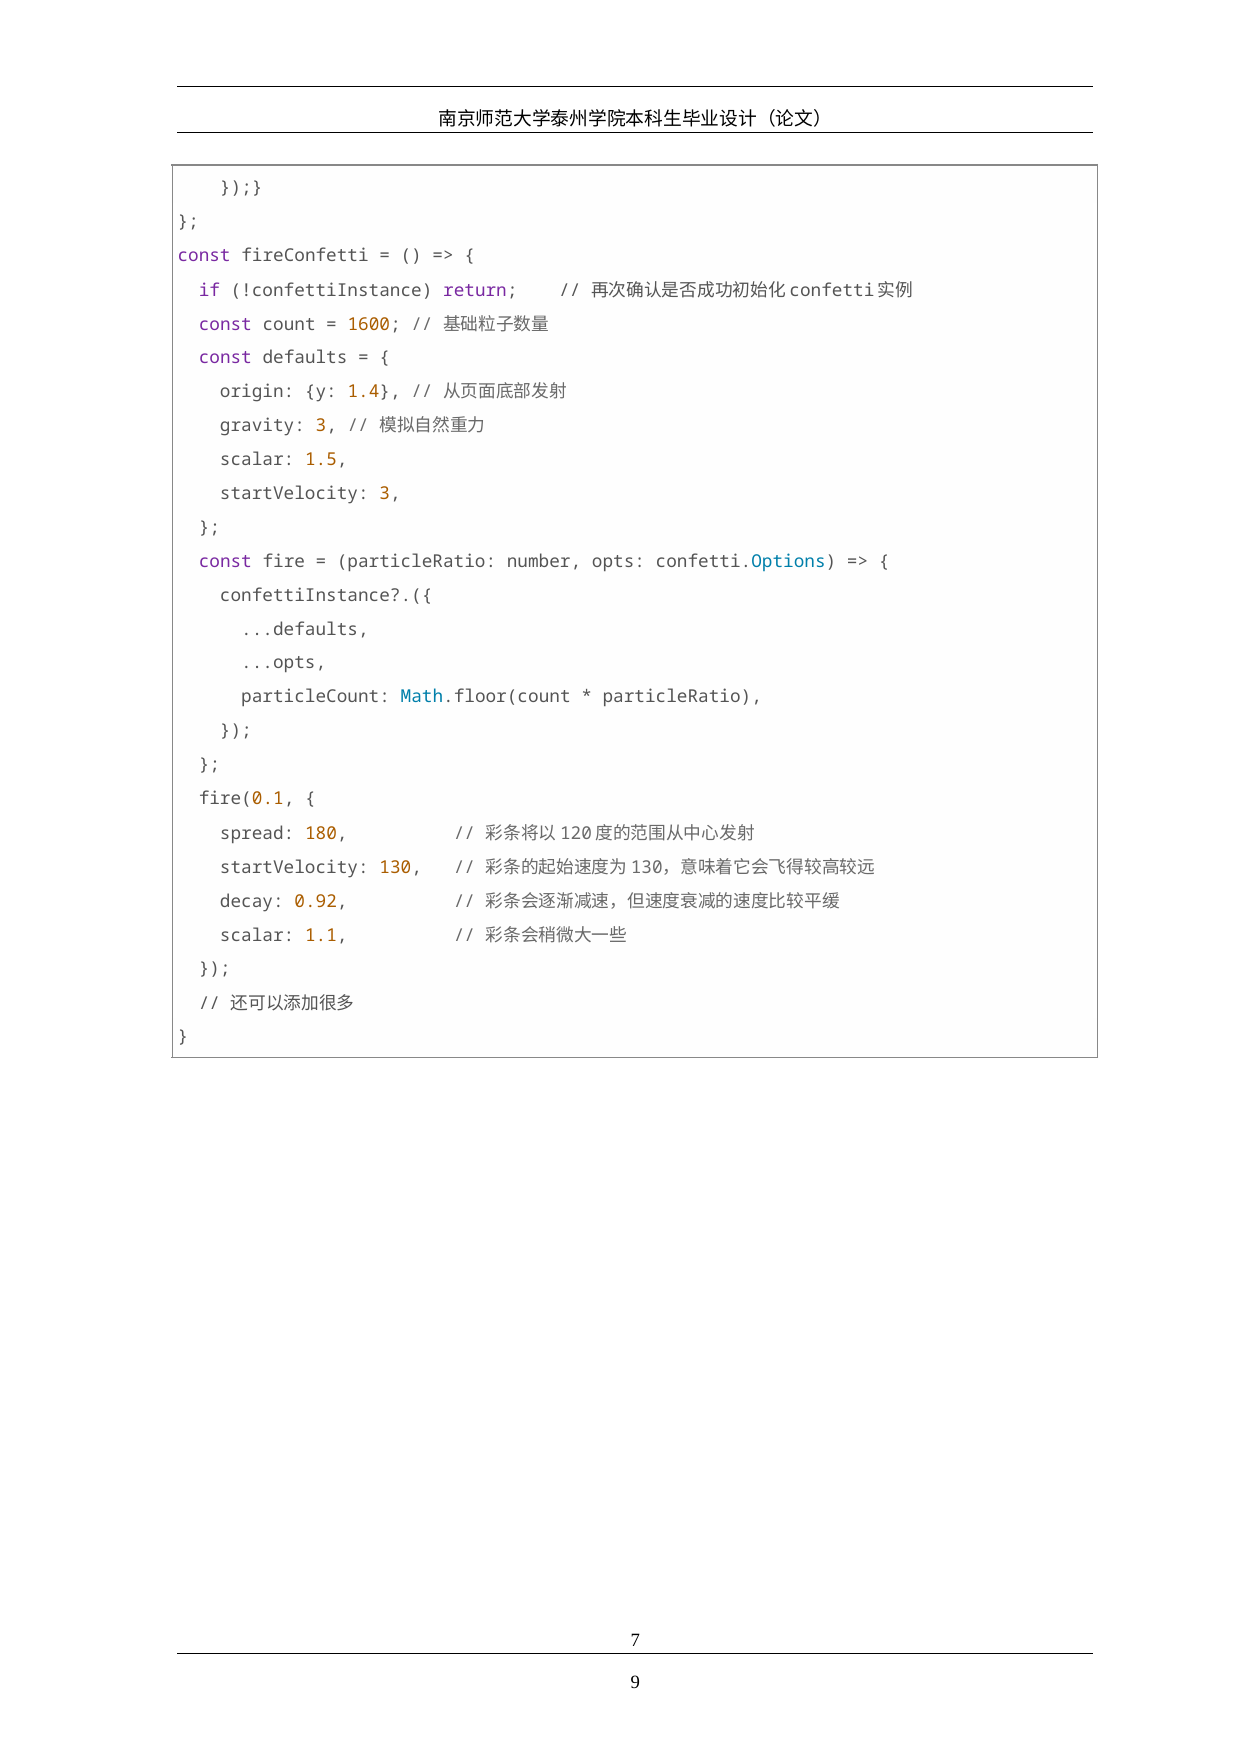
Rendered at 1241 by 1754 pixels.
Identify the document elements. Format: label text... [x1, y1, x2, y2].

text ...defaults, [177, 611, 1093, 645]
text decay: 0.92, // 彩条会逐渐减速，但速度衰减的速度比较平缓 [177, 883, 1093, 917]
text startVelocity: 130, // 彩条的起始速度为130，意味着它会飞得较高较远 [177, 849, 1093, 883]
text if (!confettiInstance) return; // 再次确认是否成功初始化confetti实例 [177, 271, 1093, 305]
text ...opts, [177, 645, 1093, 679]
text gravity: 3, // 模拟自然重力 [177, 407, 1093, 441]
text const fireConfetti = () => { [177, 237, 1093, 271]
text });} [173, 166, 1097, 203]
text }); [177, 713, 1093, 747]
text }; [177, 203, 1093, 237]
text startVelocity: 3, [177, 475, 1093, 509]
text scalar: 1.5, [177, 441, 1093, 475]
text origin: {y: 1.4}, // 从页面底部发射 [177, 373, 1093, 407]
text spread: 180, // 彩条将以120度的范围从中心发射 [177, 815, 1093, 849]
text fire(0.1, { [177, 781, 1093, 815]
text }; [177, 509, 1093, 543]
text } [173, 1013, 1097, 1057]
text scalar: 1.1, // 彩条会稍微大一些 [177, 917, 1093, 951]
text particleCount: Math.floor(count * particleRatio), [177, 679, 1093, 713]
text const fire = (particleRatio: number, opts: confetti.Options) => { [177, 543, 1093, 577]
text const count = 1600; // 基础粒子数量 [177, 305, 1093, 339]
text }; [177, 747, 1093, 781]
text // 还可以添加很多 [177, 984, 1093, 1013]
text }); [177, 951, 1093, 984]
text const defaults = { [177, 339, 1093, 373]
text confettiInstance?.({ [177, 577, 1093, 611]
